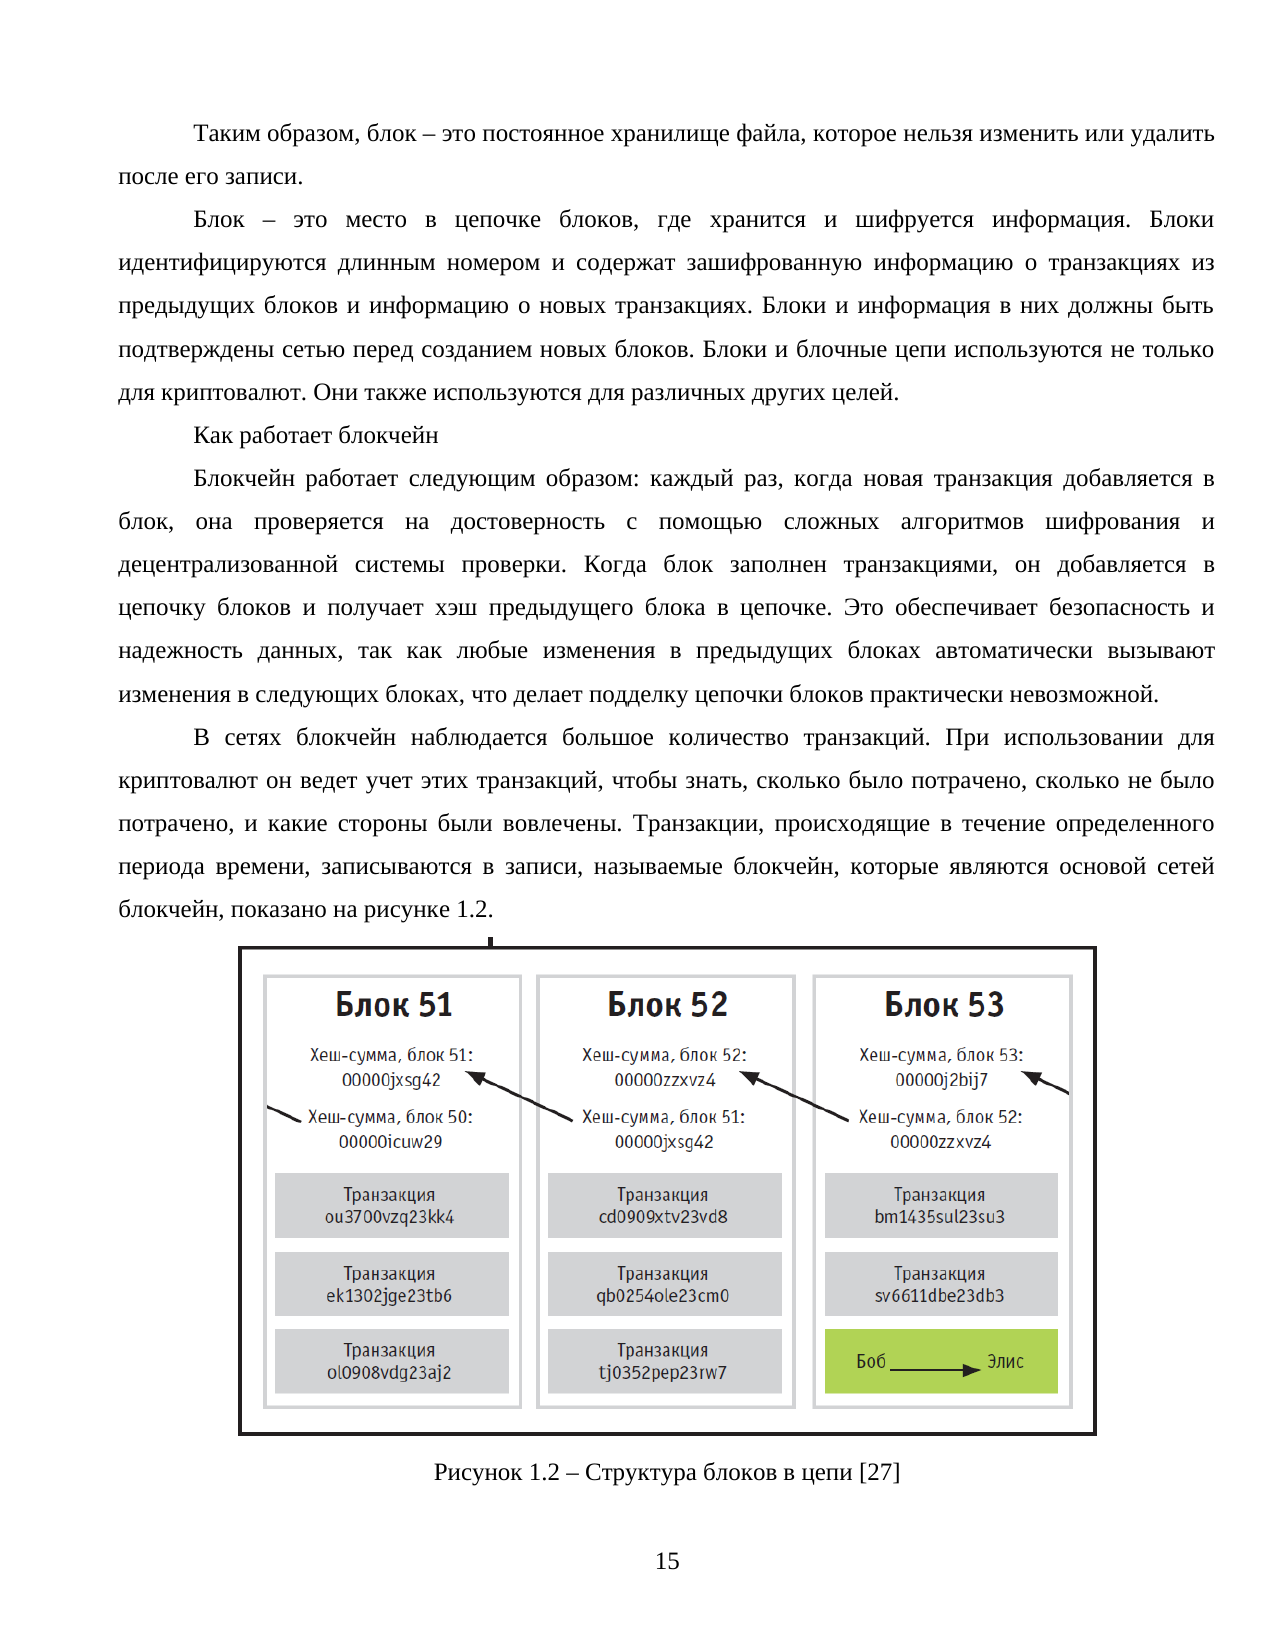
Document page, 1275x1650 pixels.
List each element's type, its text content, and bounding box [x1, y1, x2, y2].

text Блок – это место в цепочке блоков, где хранится и шифруется информация. Блоки идентифицируются длинным номером и содержат зашифрованную информацию о транзакциях из предыдущих блоков и информацию о новых транзакциях. Блоки и информация в них должны быть подтверждены сетью перед созданием новых блоков. Блоки и блочные цепи используются не только для криптовалют. Они также используются для различных других целей. [118, 204, 1216, 406]
text Как работает блокчейн [118, 420, 1216, 449]
text Рисунок 1.2 – Структура блоков в цепи [27] [118, 1457, 1216, 1486]
text Блокчейн работает следующим образом: каждый раз, когда новая транзакция добавляется в блок, она проверяется на достоверность с помощью сложных алгоритмов шифрования и децентрализованной системы проверки. Когда блок заполнен транзакциями, он добавляется в цепочку блоков и получает хэш предыдущего блока в цепочке. Это обеспечивает безопасность и надежность данных, так как любые изменения в предыдущих блоках автоматически вызывают изменения в следующих блоках, что делает подделку цепочки блоков практически невозможной. [118, 463, 1216, 707]
picture [231, 937, 1103, 1443]
text В сетях блокчейн наблюдается большое количество транзакций. При использовании для криптовалют он ведет учет этих транзакций, чтобы знать, сколько было потрачено, сколько не было потрачено, и какие стороны были вовлечены. Транзакции, происходящие в течение определенного периода времени, записываются в записи, называемые блокчейн, которые являются основой сетей блокчейн, показано на рисунке 1.2. [118, 722, 1216, 923]
text Таким образом, блок – это постоянное хранилище файла, которое нельзя изменить или удалить после его записи. [118, 118, 1216, 190]
